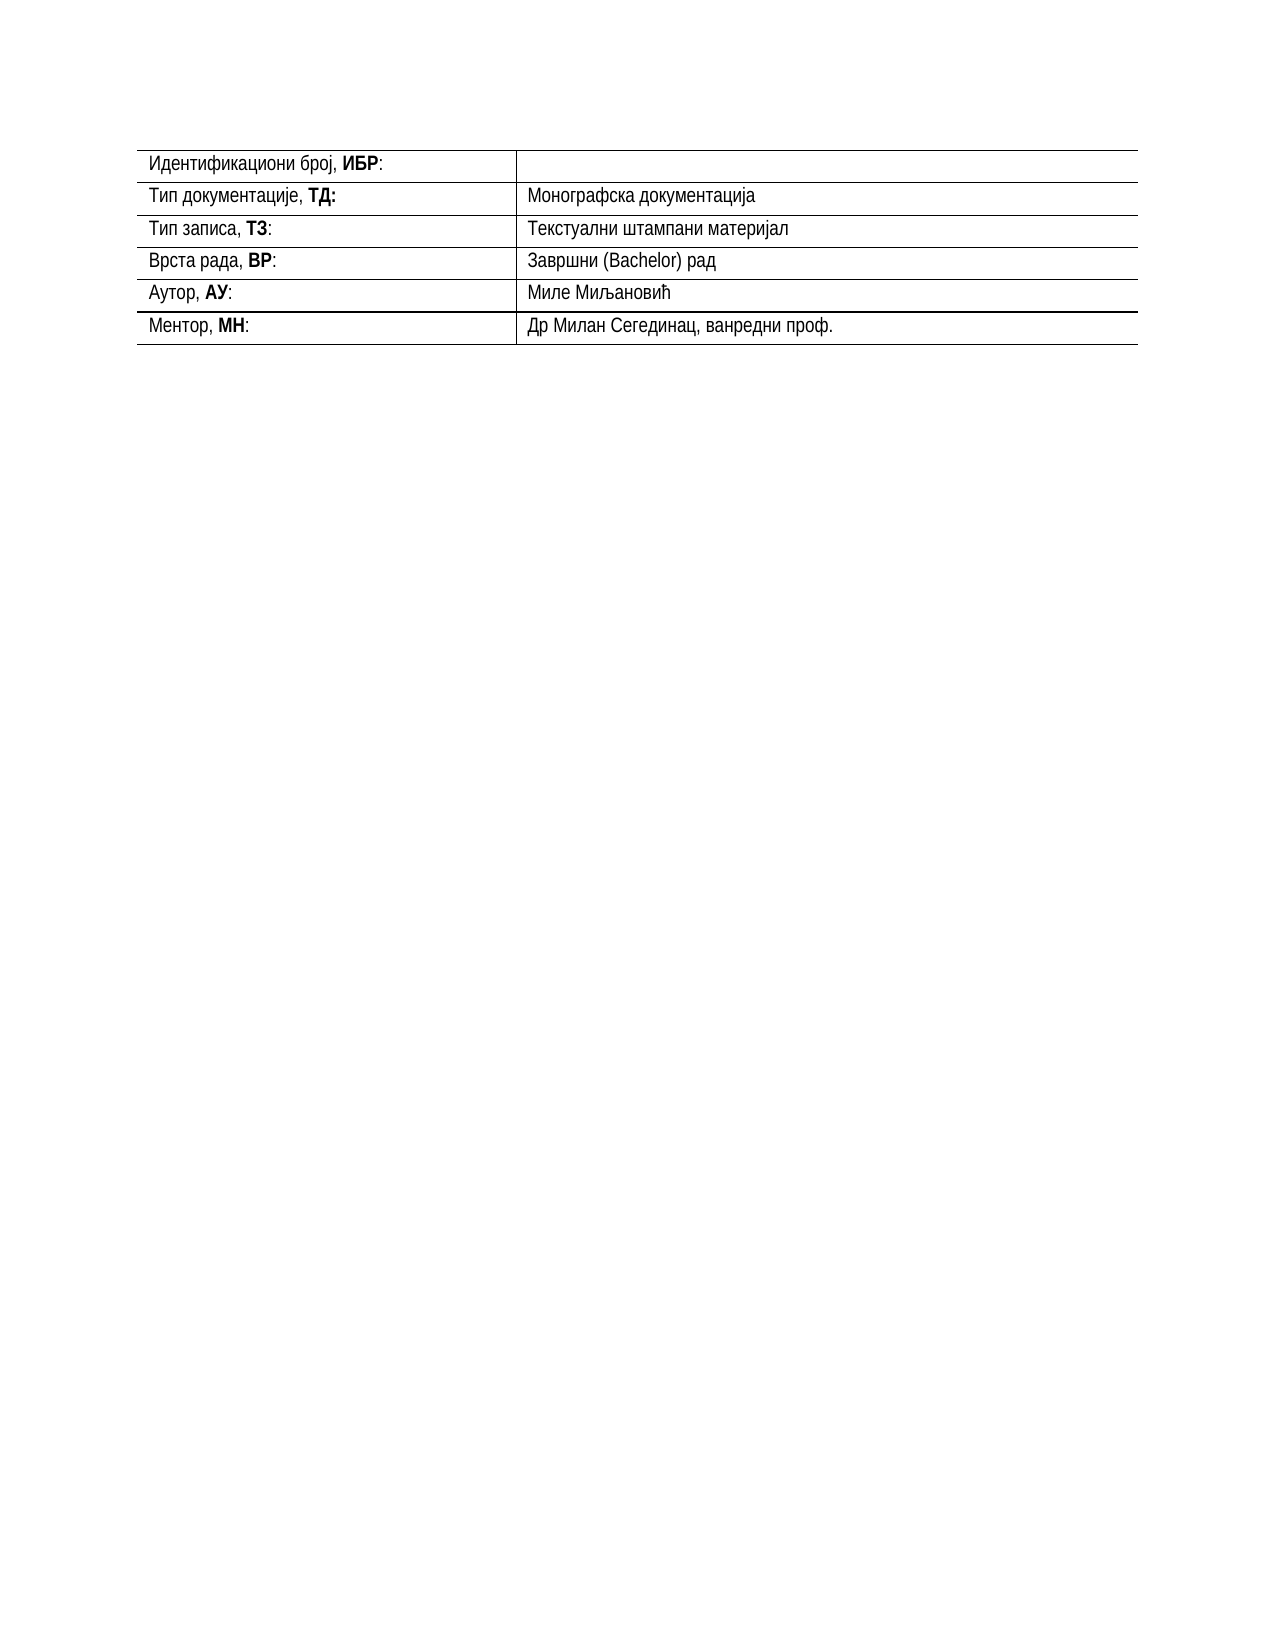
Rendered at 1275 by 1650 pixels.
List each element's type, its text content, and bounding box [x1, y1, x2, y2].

table_cell Др Милан Сегединац, ванредни проф. [517, 313, 1138, 344]
table_cell Ментор, МН: [137, 313, 516, 344]
table_cell Врста рада, ВР: [137, 248, 516, 279]
table_cell Текстуални штампани материјал [517, 216, 1138, 247]
table_cell Идентификациони број, ИБР: [137, 151, 516, 182]
table_cell Тип документације, ТД: [137, 183, 516, 214]
table_cell Монографска документација [517, 183, 1138, 214]
table_cell Завршни (Bachelor) рад [517, 248, 1138, 279]
table_cell [517, 151, 1138, 182]
table_cell Тип записа, ТЗ: [137, 216, 516, 247]
table_cell Миле Миљановић [517, 280, 1138, 311]
table_cell Аутор, АУ: [137, 280, 516, 311]
